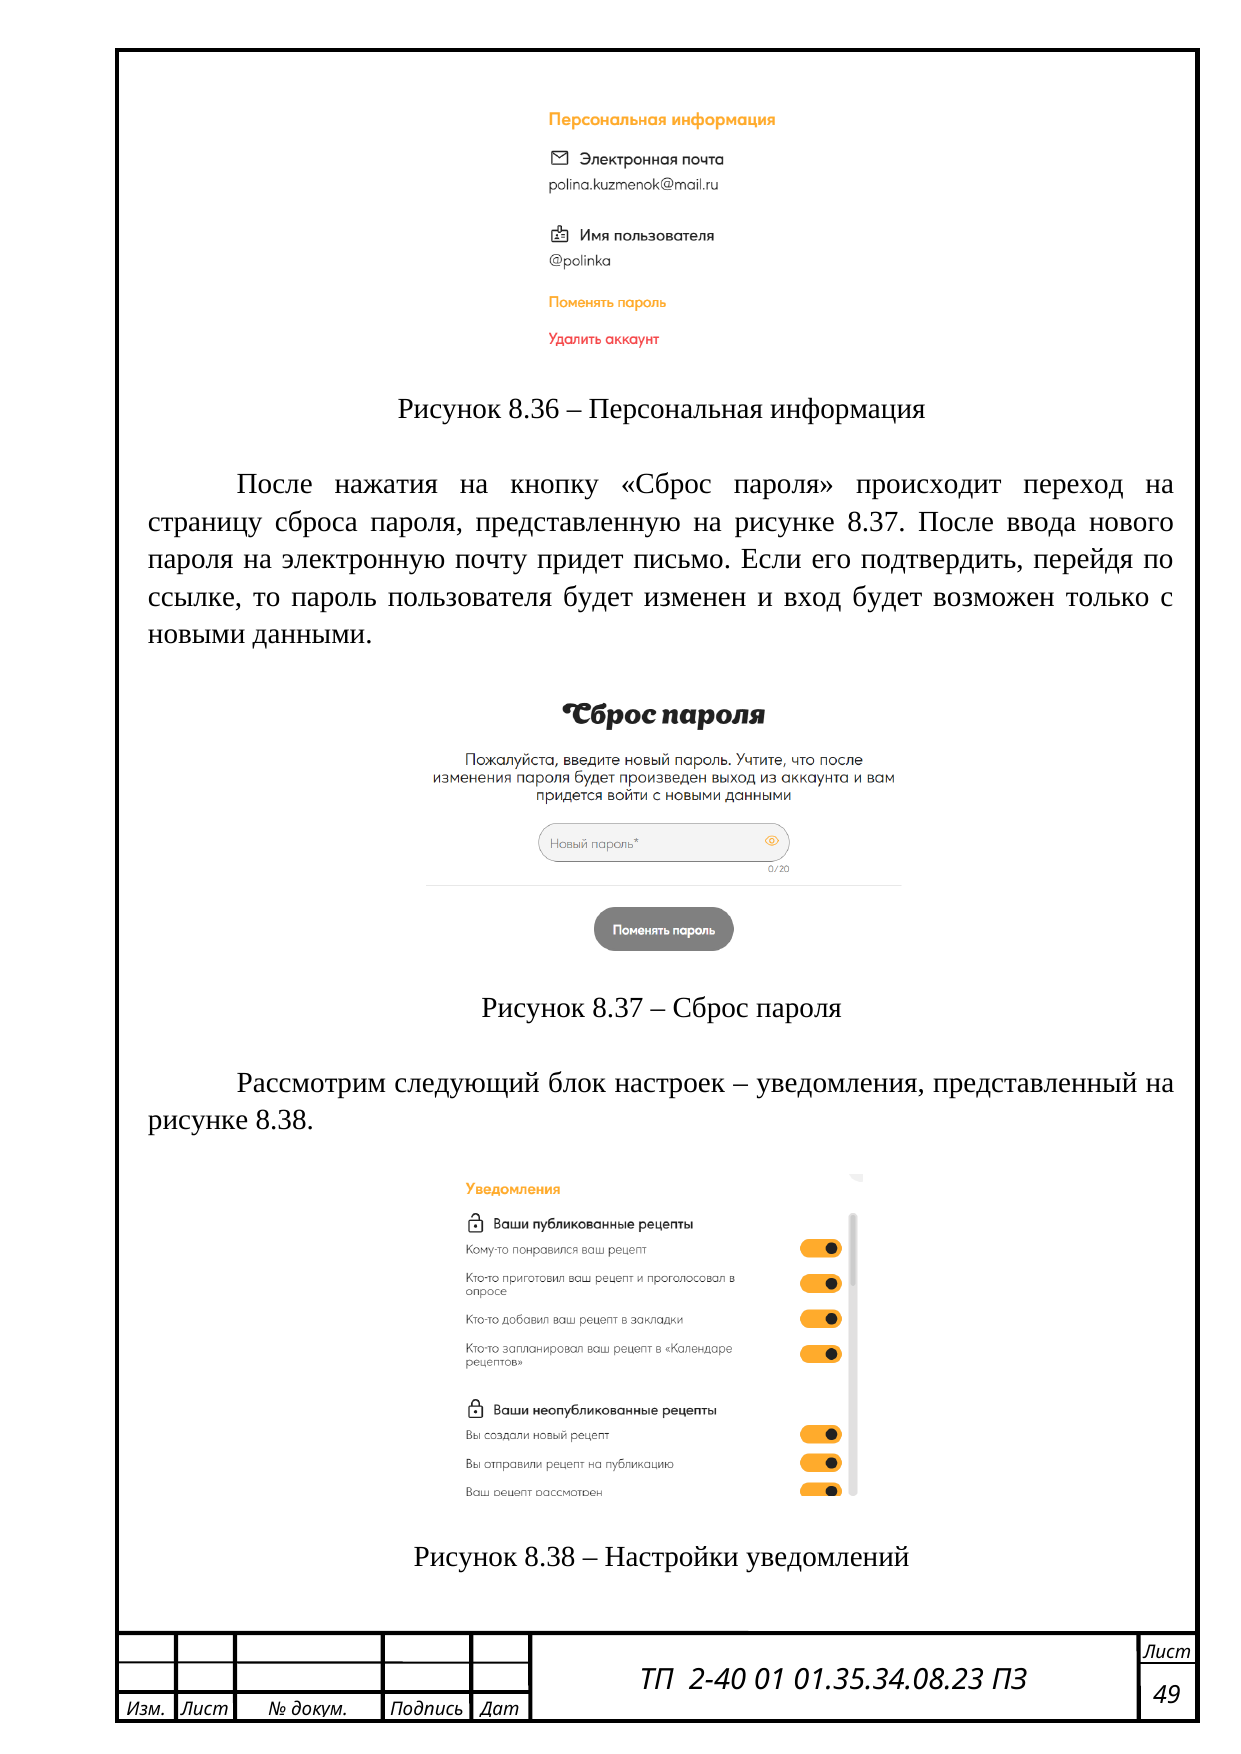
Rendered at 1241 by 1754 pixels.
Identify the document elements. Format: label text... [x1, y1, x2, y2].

text Рисунок 8.36 – Персональная информация [148, 389, 1175, 426]
picture [538, 101, 784, 356]
picture [460, 1174, 863, 1504]
text Рассмотрим следующий блок настроек – уведомления, представленный на рисунке 8.38. [148, 1062, 1175, 1137]
text После нажатия на кнопку «Сброс пароля» происходит переход на страницу сброса пароля, представленную на рисунке 8.37. После ввода нового пароля на электронную почту придет письмо. Если его подтвердить, перейдя по ссылке, то пароль пользователя будет изменен и вход будет возможен только с новыми данными. [148, 464, 1175, 651]
picture [396, 688, 927, 954]
text Рисунок 8.38 – Настройки уведомлений [148, 1537, 1175, 1574]
text Рисунок 8.37 – Сброс пароля [148, 987, 1175, 1024]
